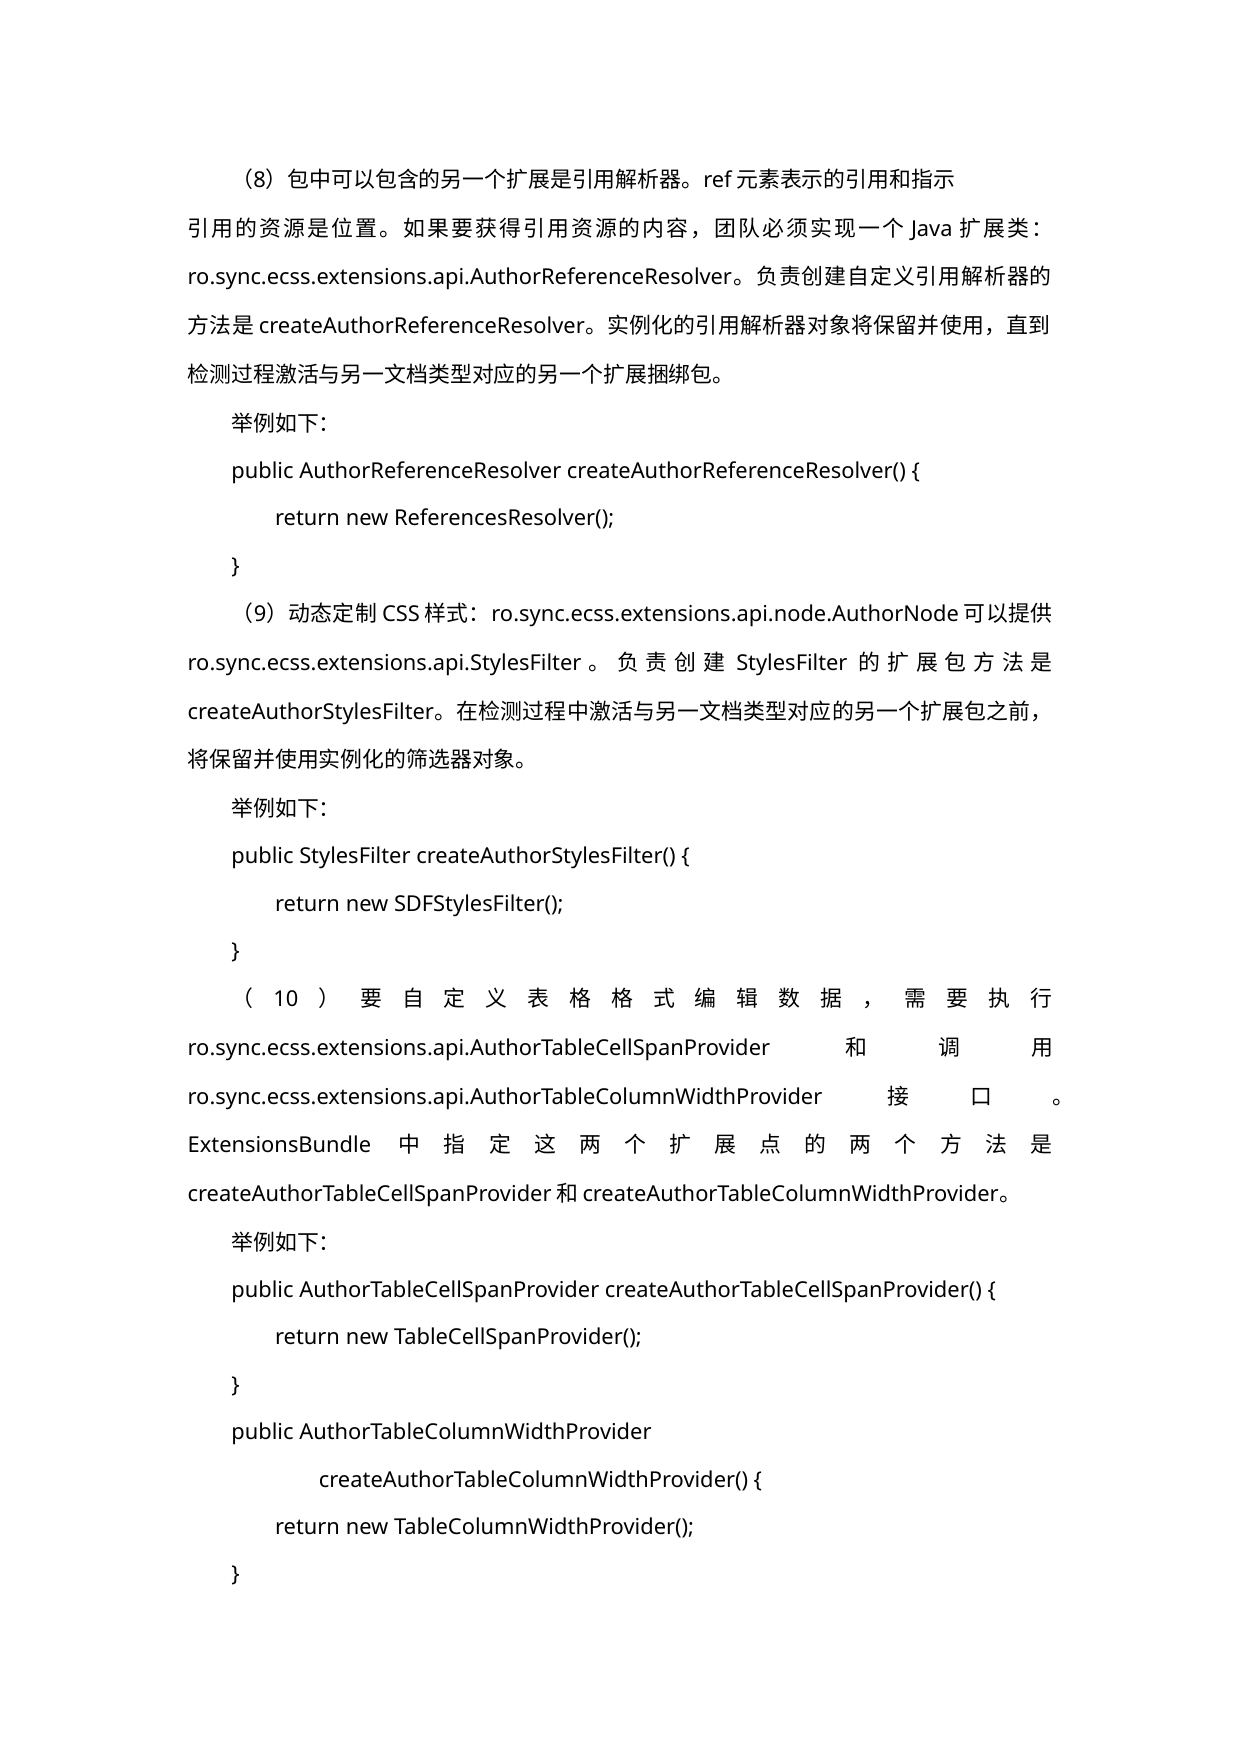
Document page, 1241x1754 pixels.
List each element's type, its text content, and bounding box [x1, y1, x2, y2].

text } [187, 1557, 1053, 1589]
text 举例如下： [187, 790, 1053, 823]
text public StylesFilter createAuthorStylesFilter() { [187, 839, 1053, 871]
text 举例如下： [187, 1224, 1053, 1257]
text public AuthorTableCellSpanProvider createAuthorTableCellSpanProvider() { [187, 1273, 1053, 1305]
text return new ReferencesResolver(); [187, 501, 1053, 533]
text return new SDFStylesFilter(); [187, 886, 1053, 919]
text （10）要自定义表格格式编辑数据，需要执行ro.sync.ecss.extensions.api.AuthorTableCellSpanProvider和调用ro.sync.ecss.extensions.api.AuthorTableColumnWidthProvider接口。ExtensionsBundle中指定这两个扩展点的两个方法是createAuthorTableCellSpanProvider和createAuthorTableColumnWidthProvider。 [187, 981, 1053, 1208]
text 引用的资源是位置。如果要获得引用资源的内容，团队必须实现一个Java扩展类：ro.sync.ecss.extensions.api.AuthorReferenceResolver。负责创建自定义引用解析器的方法是createAuthorReferenceResolver。实例化的引用解析器对象将保留并使用，直到检测过程激活与另一文档类型对应的另一个扩展捆绑包。 举例如下： [187, 210, 1053, 438]
text } [187, 1367, 1053, 1400]
text （8）包中可以包含的另一个扩展是引用解析器。ref元素表示的引用和指示 [187, 162, 1053, 194]
text public AuthorReferenceResolver createAuthorReferenceResolver() { [187, 454, 1053, 486]
text public AuthorTableColumnWidthProvider [187, 1415, 1053, 1447]
text } [187, 933, 1053, 966]
text return new TableCellSpanProvider(); [187, 1320, 1053, 1352]
text return new TableColumnWidthProvider(); [187, 1509, 1053, 1542]
text createAuthorTableColumnWidthProvider() { [187, 1462, 1053, 1495]
text } [187, 548, 1053, 581]
text （9）动态定制CSS样式：ro.sync.ecss.extensions.api.node.AuthorNode可以提供ro.sync.ecss.extensions.api.StylesFilter。负责创建StylesFilter的扩展包方法是createAuthorStylesFilter。在检测过程中激活与另一文档类型对应的另一个扩展包之前，将保留并使用实例化的筛选器对象。 [187, 596, 1053, 774]
